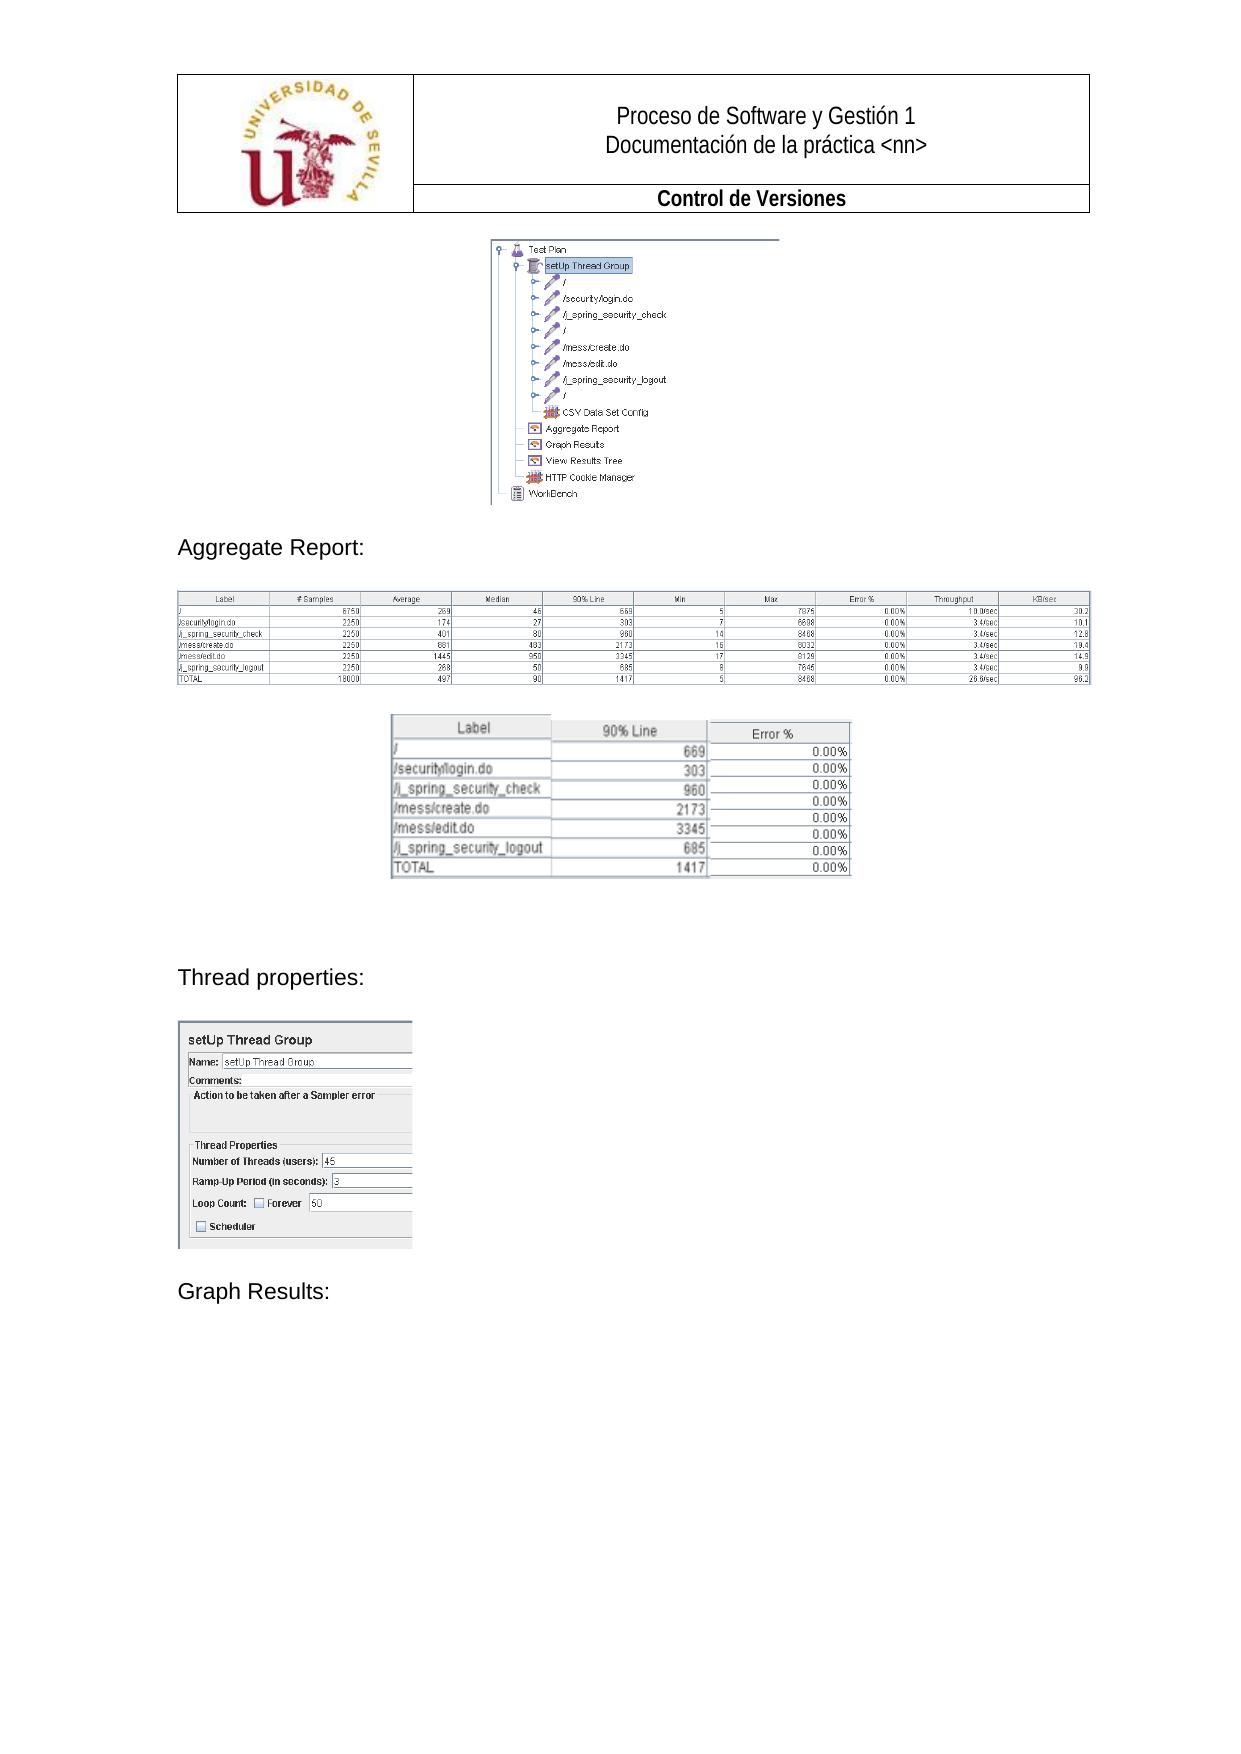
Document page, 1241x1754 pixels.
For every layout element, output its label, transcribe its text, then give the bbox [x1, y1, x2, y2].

picture [388, 714, 852, 879]
picture [177, 590, 1092, 685]
picture [490, 239, 780, 505]
picture [177, 1020, 413, 1249]
text Graph Results: [177, 1278, 1063, 1304]
text Thread properties: [177, 964, 1063, 991]
text Aggregate Report: [177, 534, 1063, 560]
picture [240, 79, 381, 208]
